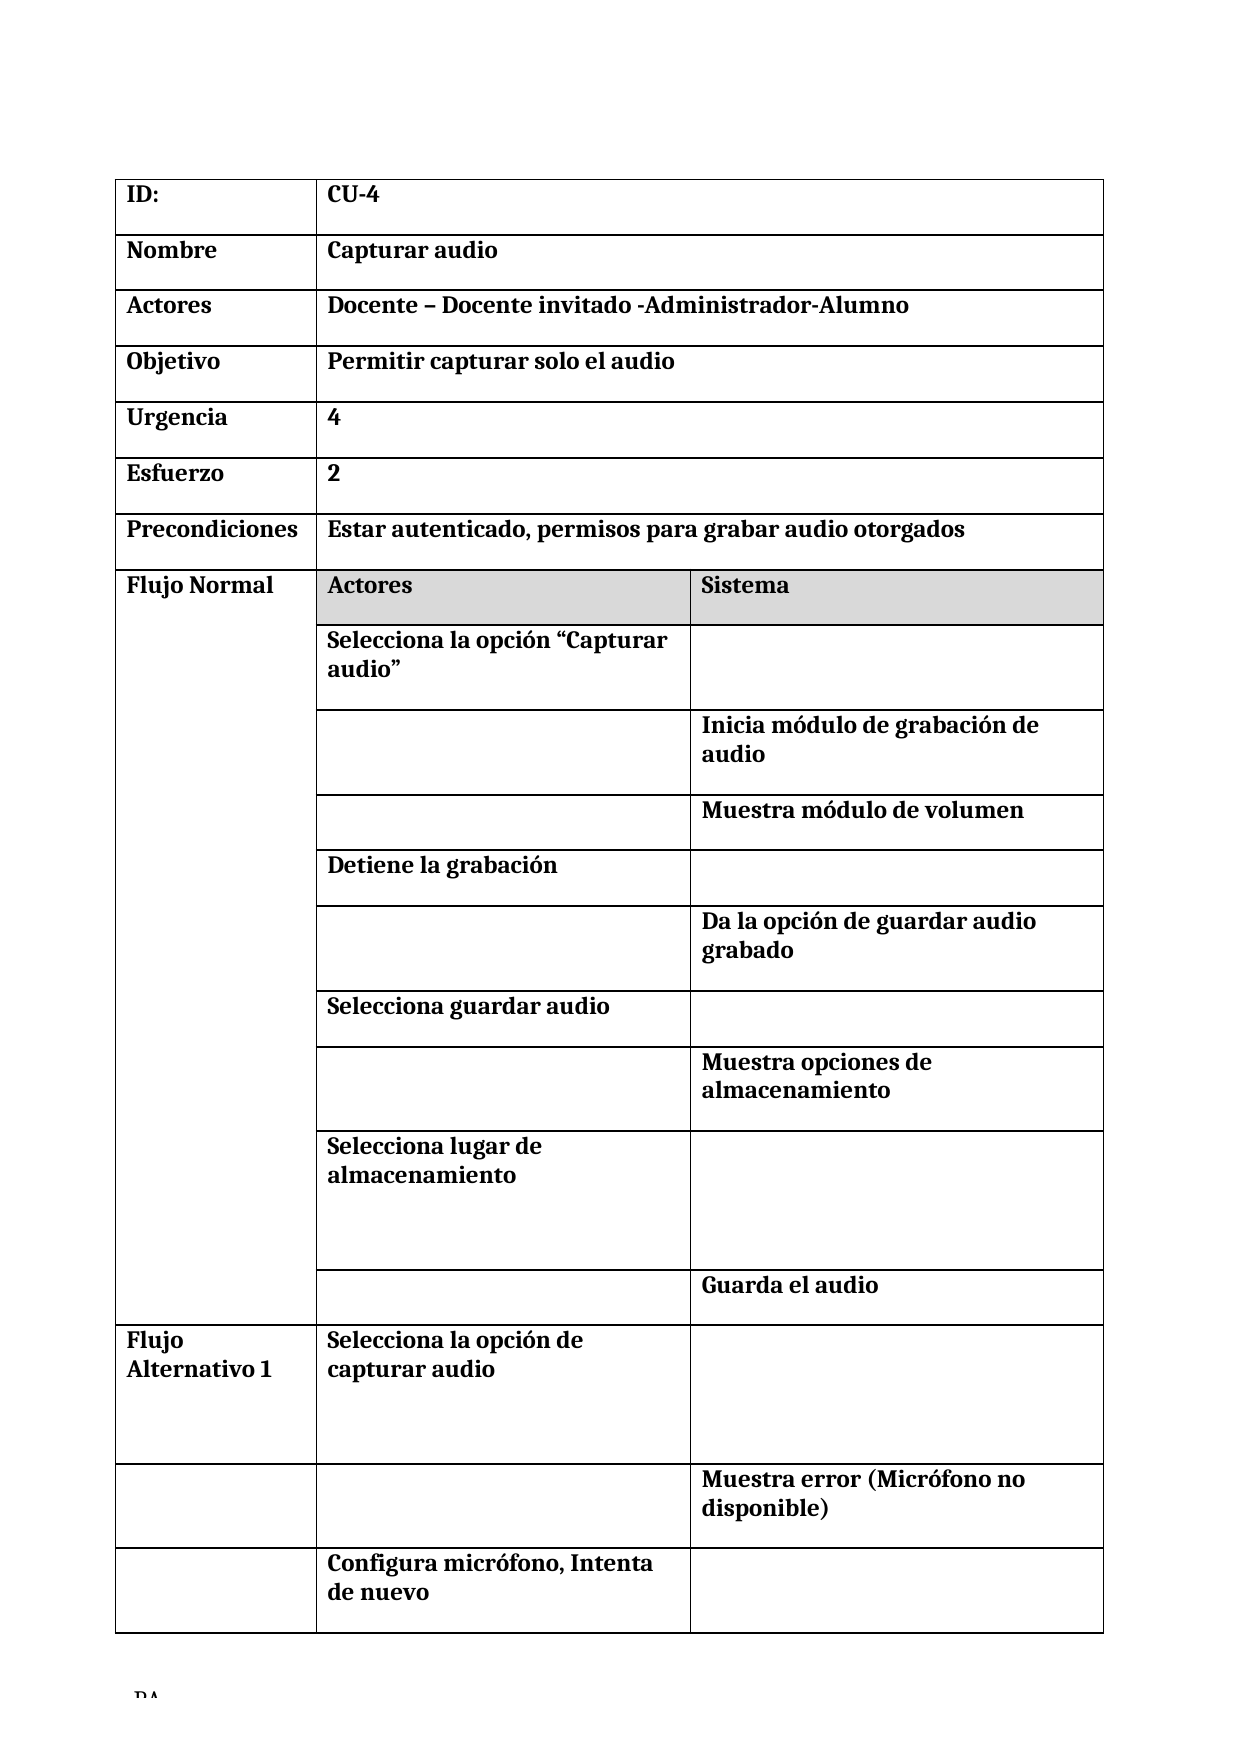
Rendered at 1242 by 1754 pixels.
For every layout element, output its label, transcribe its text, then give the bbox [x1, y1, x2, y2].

table_cell [116, 1465, 316, 1547]
table_cell Objetivo [116, 347, 316, 401]
table_cell [317, 907, 690, 990]
table_cell [691, 1132, 1103, 1268]
table_cell Muestra error (Micrófono no disponible) [691, 1465, 1103, 1547]
table_cell 4 [317, 403, 1103, 457]
table_cell Inicia módulo de grabación de audio [691, 711, 1103, 793]
table_cell [691, 1326, 1103, 1463]
table_cell [317, 711, 690, 793]
table_cell Esfuerzo [116, 459, 316, 513]
table_cell Docente – Docente invitado -Administrador-Alumno [317, 291, 1103, 345]
table_cell Muestra opciones de almacenamiento [691, 1048, 1103, 1130]
table_cell Guarda el audio [691, 1271, 1103, 1324]
table_cell Configura micrófono, Intenta de nuevo [317, 1549, 690, 1632]
table_cell [317, 1271, 690, 1324]
table_cell Urgencia [116, 403, 316, 457]
table_cell Capturar audio [317, 236, 1103, 289]
table_cell Selecciona la opción de capturar audio [317, 1326, 690, 1463]
table_cell [317, 1048, 690, 1130]
table_cell Selecciona guardar audio [317, 992, 690, 1046]
table_cell [317, 1465, 690, 1547]
table_cell Da la opción de guardar audio grabado [691, 907, 1103, 990]
table_cell Actores [317, 571, 690, 624]
table_header CU-4 [317, 180, 1103, 233]
table_cell [691, 626, 1103, 709]
table_cell Flujo Alternativo 1 [116, 1326, 316, 1463]
table_cell Detiene la grabación [317, 851, 690, 905]
table_cell Muestra módulo de volumen [691, 796, 1103, 849]
table_cell Estar autenticado, permisos para grabar audio otorgados [317, 515, 1103, 568]
table_cell [691, 992, 1103, 1046]
table_cell Permitir capturar solo el audio [317, 347, 1103, 401]
table_cell [317, 796, 690, 849]
table_cell Precondiciones [116, 515, 316, 568]
table_cell Selecciona la opción “Capturar audio” [317, 626, 690, 709]
table_cell Selecciona lugar de almacenamiento [317, 1132, 690, 1268]
table_cell [691, 1549, 1103, 1632]
table_cell Nombre [116, 236, 316, 289]
table_cell Flujo Normal [116, 571, 316, 1324]
table_cell [691, 851, 1103, 905]
table_cell Sistema [691, 571, 1103, 624]
table_header ID: [116, 180, 316, 233]
table_cell Actores [116, 291, 316, 345]
table_cell 2 [317, 459, 1103, 513]
table_cell [116, 1549, 316, 1632]
